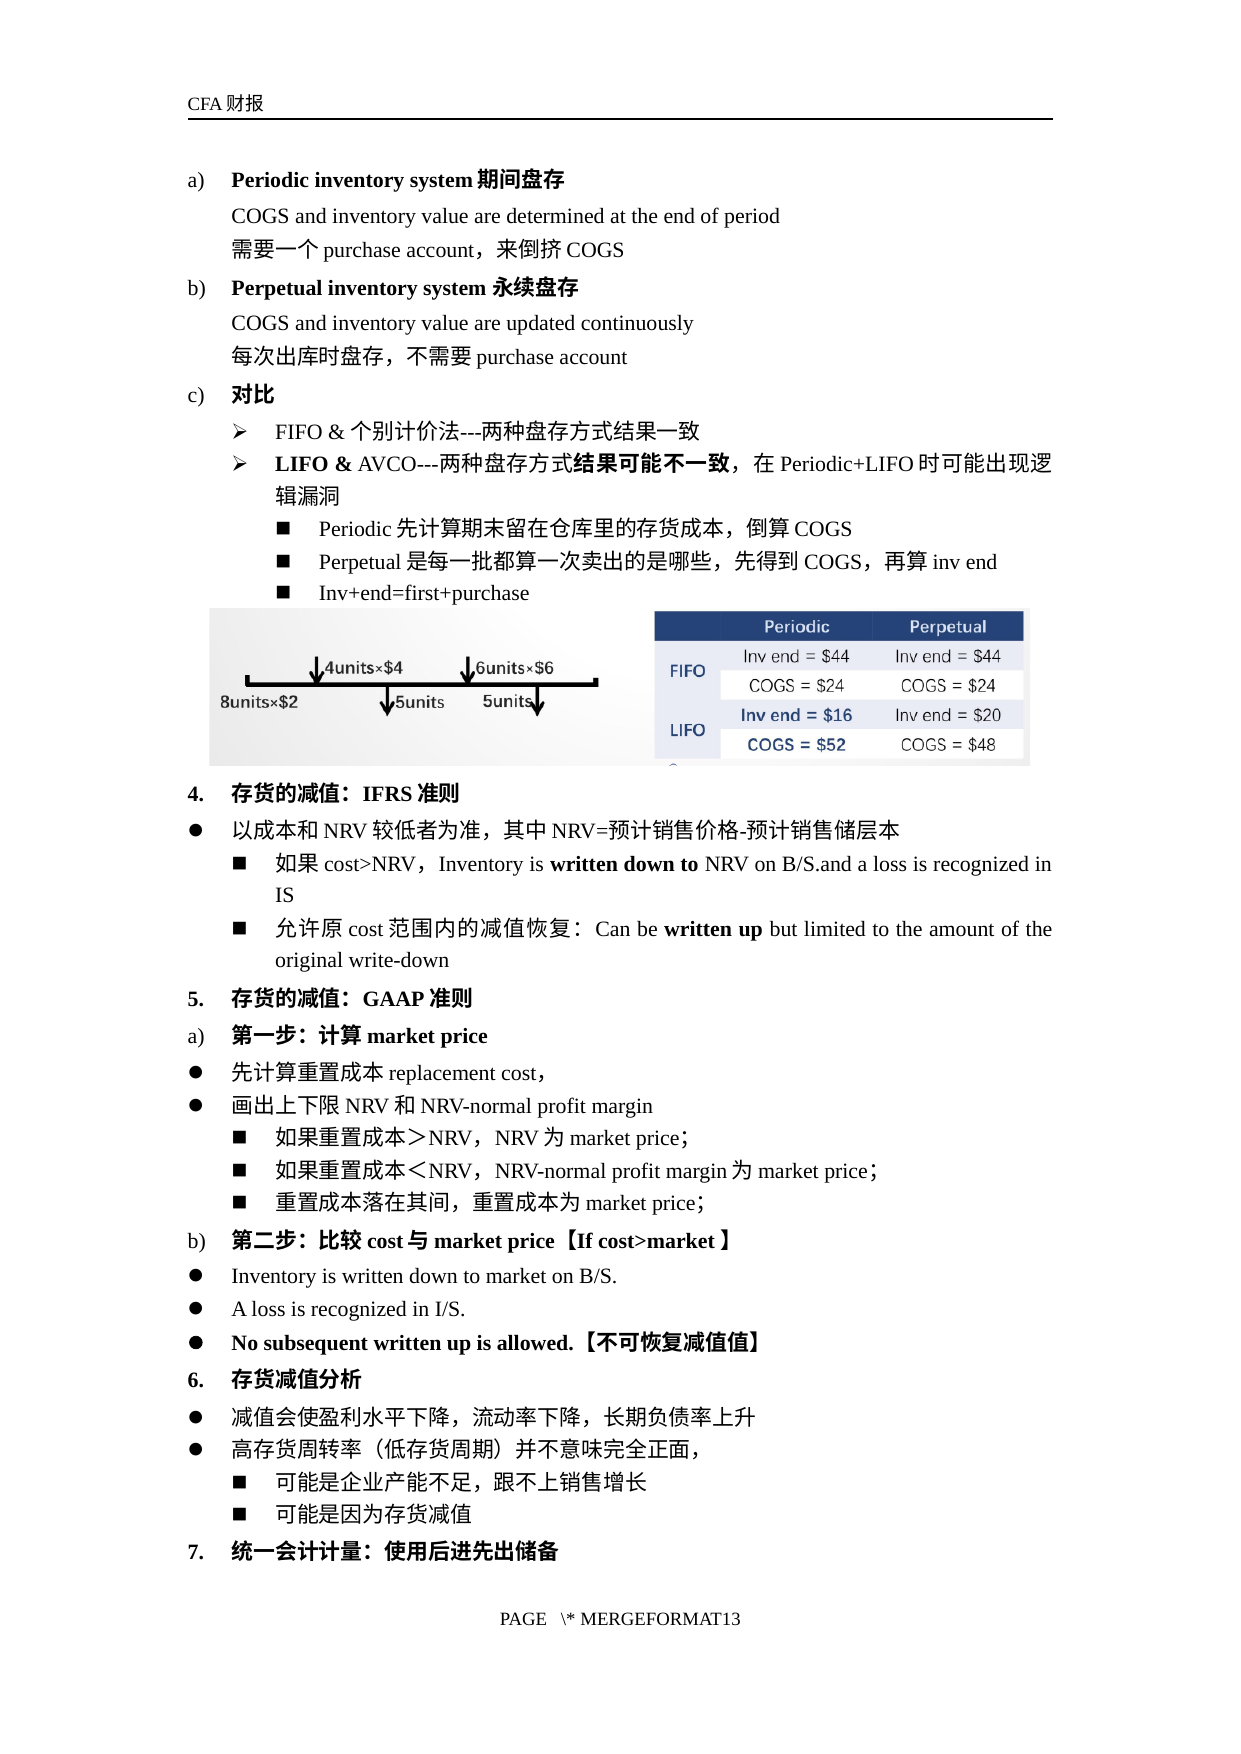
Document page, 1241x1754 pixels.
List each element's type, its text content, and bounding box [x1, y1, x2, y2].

list Inv+end=first+purchase [275, 576, 1053, 608]
picture [209, 608, 1031, 766]
list 如果重置成本＜NRV，NRV-normal profit margin为market price； [231, 1152, 1053, 1185]
list LIFO & AVCO---两种盘存方式结果可能不一致，在Periodic+LIFO时可能出现逻辑漏洞 [231, 446, 1053, 511]
text COGS and inventory value are updated continuously [231, 306, 1053, 339]
subtitle Perpetual inventory system 永续盘存 [187, 269, 1053, 302]
list 重置成本落在其间，重置成本为market price； [231, 1185, 1053, 1217]
list 可能是企业产能不足，跟不上销售增长 [231, 1464, 1053, 1497]
list Inventory is written down to market on B/S. [187, 1259, 1053, 1292]
list 减值会使盈利水平下降，流动率下降，长期负债率上升 [187, 1399, 1053, 1432]
text COGS and inventory value are determined at the end of period [231, 199, 1053, 232]
text 需要一个purchase account，来倒挤COGS [231, 232, 1053, 264]
list 先计算重置成本replacement cost， [187, 1055, 1053, 1087]
list 如果重置成本＞NRV，NRV为market price； [231, 1120, 1053, 1152]
subtitle 存货减值分析 [187, 1362, 1053, 1394]
list Perpetual是每一批都算一次卖出的是哪些，先得到COGS，再算inv end [275, 543, 1053, 576]
subtitle 存货的减值：GAAP准则 [187, 980, 1053, 1013]
list 以成本和NRV较低者为准，其中NRV=预计销售价格-预计销售储层本 [187, 813, 1053, 846]
subtitle 第二步：比较cost与market price【If cost>market 】 [187, 1222, 1053, 1255]
list 可能是因为存货减值 [231, 1497, 1053, 1529]
list 画出上下限NRV和NRV-normal profit margin [187, 1087, 1053, 1120]
list FIFO & 个别计价法---两种盘存方式结果一致 [231, 413, 1053, 446]
list 如果cost>NRV，Inventory is written down to NRV on B/S.and a loss is recognized in IS [231, 846, 1053, 911]
subtitle 第一步：计算market price [187, 1018, 1053, 1050]
subtitle Periodic inventory system期间盘存 [187, 162, 1053, 194]
list Periodic先计算期末留在仓库里的存货成本，倒算COGS [275, 511, 1053, 543]
text 每次出库时盘存，不需要purchase account [231, 339, 1053, 371]
list 高存货周转率（低存货周期）并不意味完全正面， [187, 1432, 1053, 1464]
subtitle 统一会计计量：使用后进先出储备 [187, 1534, 1053, 1566]
subtitle 对比 [187, 376, 1053, 409]
list No subsequent written up is allowed.【不可恢复减值值】 [187, 1324, 1053, 1357]
list 允许原cost范围内的减值恢复：Can be written up but limited to the amount of the original write-down [231, 911, 1053, 976]
subtitle 存货的减值：IFRS准则 [187, 776, 1053, 808]
list A loss is recognized in I/S. [187, 1292, 1053, 1324]
